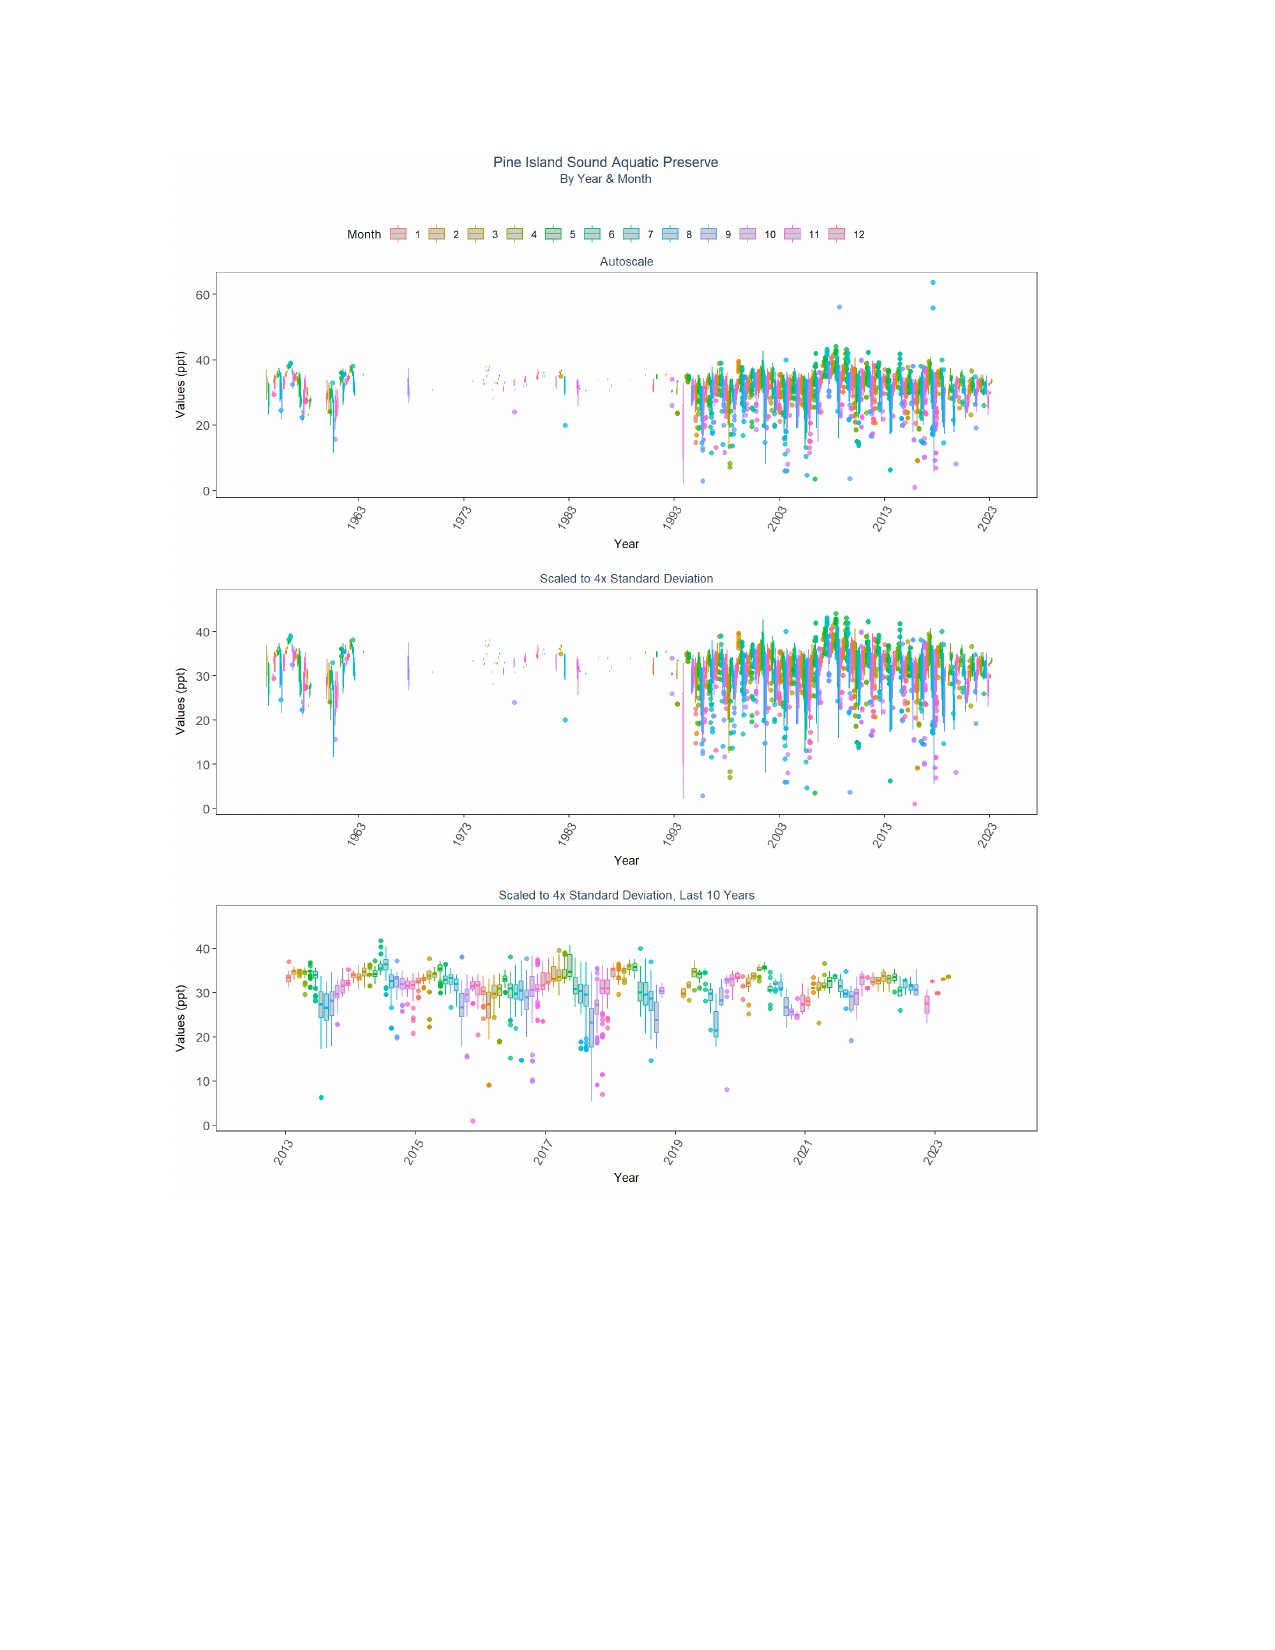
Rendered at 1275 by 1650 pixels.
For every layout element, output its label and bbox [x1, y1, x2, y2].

picture [168, 150, 1044, 1200]
